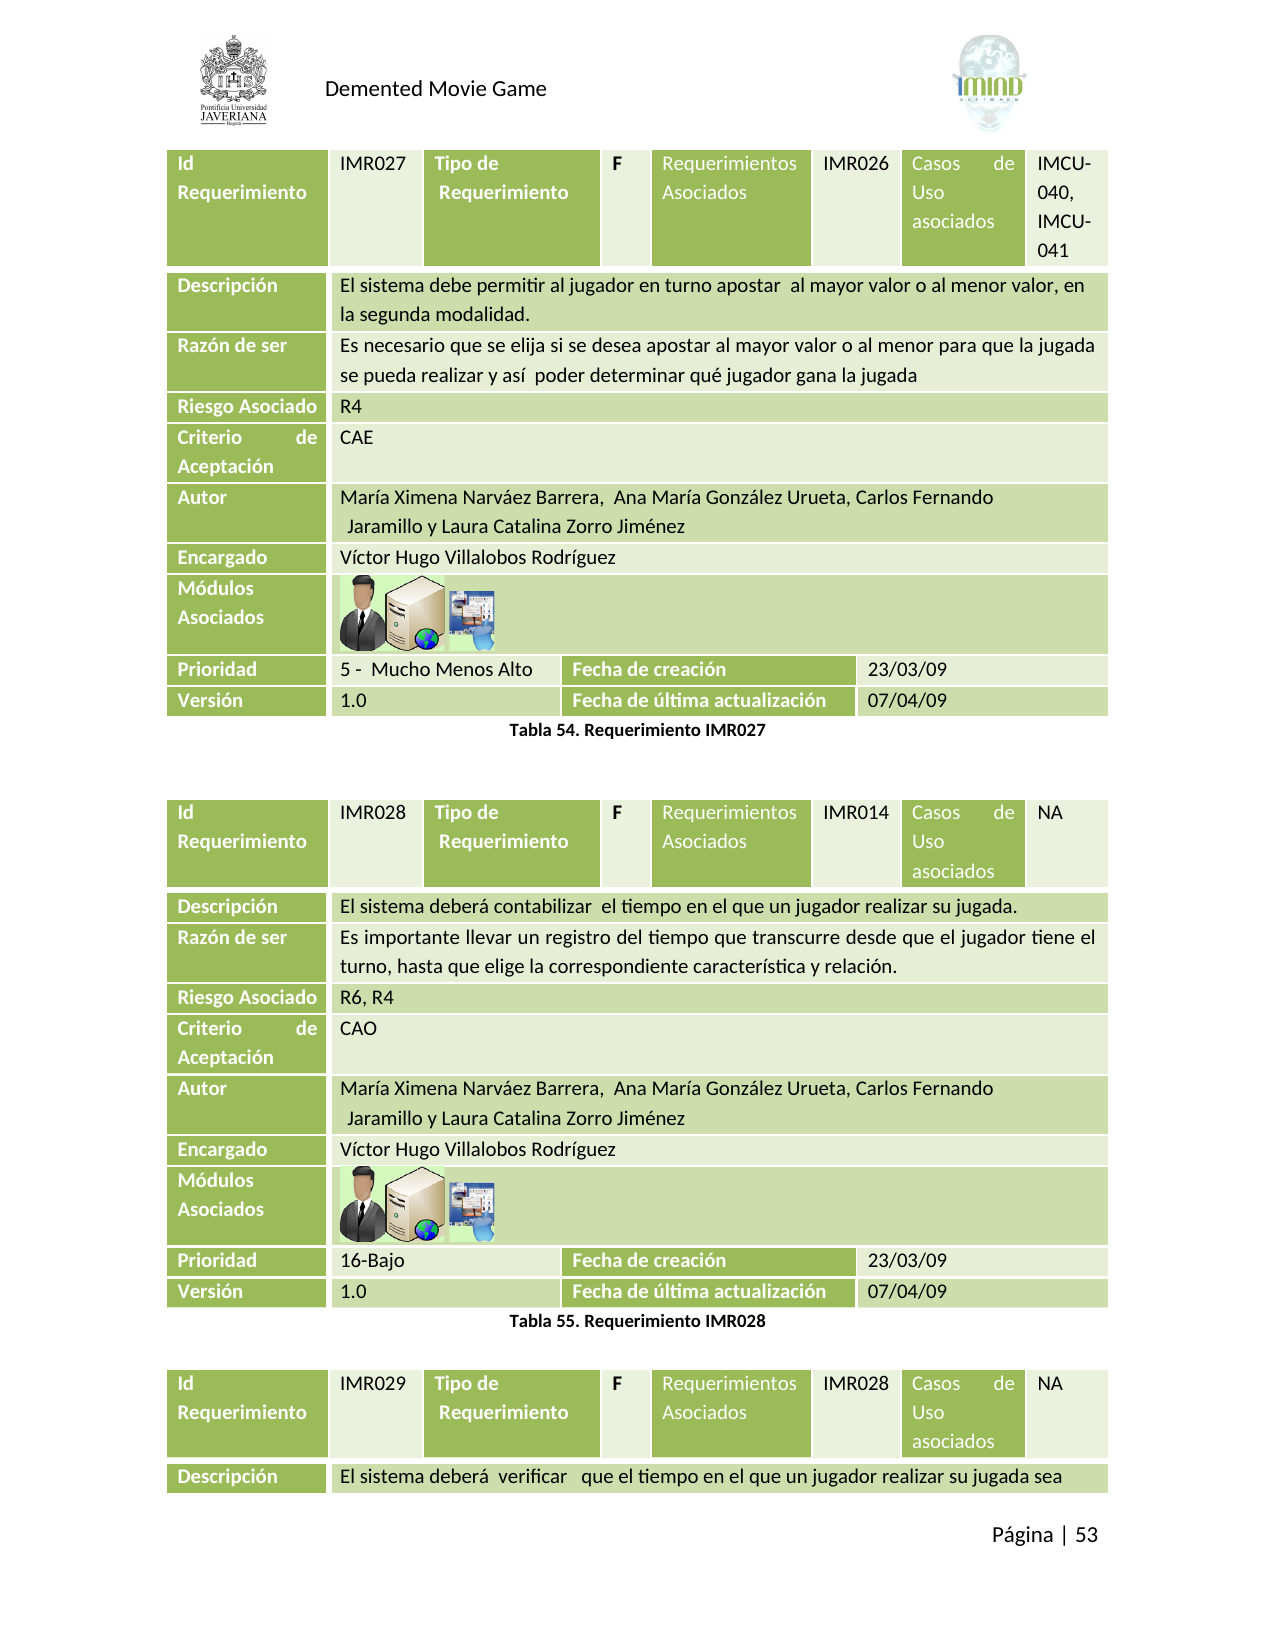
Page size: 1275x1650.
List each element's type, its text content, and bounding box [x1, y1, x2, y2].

table_cell Autor [167, 1076, 326, 1134]
table_header IMR027 [330, 150, 422, 266]
table_cell Víctor Hugo Villalobos Rodríguez [332, 1136, 1108, 1165]
table_cell Fecha de última actualización [562, 1279, 855, 1307]
table_cell CAE [332, 424, 1108, 482]
table_header F [602, 1370, 650, 1457]
table_cell [332, 1167, 1108, 1245]
table_cell Criterio de Aceptación [167, 424, 326, 482]
table_header Casos de Uso asociados [902, 150, 1025, 266]
table_cell El sistema deberá contabilizar el tiempo en el que un jugador realizar su jugada. [332, 893, 1108, 922]
table_cell 1.0 [332, 1279, 560, 1307]
table_cell Encargado [167, 544, 326, 573]
table_cell 23/03/09 [857, 1248, 1108, 1276]
table_cell 5 - Mucho Menos Alto [332, 656, 560, 685]
table_cell Riesgo Asociado [167, 393, 326, 422]
table_cell Riesgo Asociado [167, 984, 326, 1013]
table_cell CAO [332, 1015, 1108, 1073]
table_cell Es necesario que se elija si se desea apostar al mayor valor o al menor para que la jugada se pueda realizar y así poder determinar qué jugador gana la jugada [332, 333, 1108, 391]
picture [951, 35, 1033, 138]
table_cell Víctor Hugo Villalobos Rodríguez [332, 544, 1108, 573]
picture [200, 35, 267, 126]
table_cell Fecha de creación [562, 656, 856, 685]
table_header IMR028 [330, 800, 422, 887]
table_cell Módulos Asociados [167, 575, 326, 654]
table_header IMR014 [813, 800, 900, 887]
table_header Id Requerimiento [167, 150, 328, 266]
table_cell 23/03/09 [857, 656, 1108, 685]
table_header F [602, 150, 650, 266]
table_cell Prioridad [167, 656, 326, 685]
picture [449, 591, 495, 651]
table_cell Versión [167, 1279, 326, 1307]
table_header Tipo de Requerimiento [424, 1370, 600, 1457]
table_cell 1.0 [332, 687, 560, 716]
table_cell Encargado [167, 1136, 326, 1165]
table_cell R6, R4 [332, 984, 1108, 1013]
table_header Requerimientos Asociados [652, 1370, 811, 1457]
table_cell Versión [167, 687, 326, 716]
table_cell El sistema debe permitir al jugador en turno apostar al mayor valor o al menor valor, en la segunda modalidad. [332, 273, 1108, 331]
picture [340, 1166, 445, 1242]
table_header Casos de Uso asociados [902, 800, 1025, 887]
table_header Casos de Uso asociados [902, 1370, 1025, 1457]
table_cell Descripción [167, 893, 326, 922]
table_header IMCU-040, IMCU-041 [1027, 150, 1108, 266]
table_header Requerimientos Asociados [652, 800, 811, 887]
table_cell María Ximena Narváez Barrera, Ana María González Urueta, Carlos Fernando Jaramillo y Laura Catalina Zorro Jiménez [332, 1076, 1108, 1134]
table_cell Fecha de creación [562, 1248, 856, 1276]
table_header IMR029 [330, 1370, 422, 1457]
table_cell Fecha de última actualización [562, 687, 855, 716]
table_cell Es importante llevar un registro del tiempo que transcurre desde que el jugador tiene el turno, hasta que elige la correspondiente característica y relación. [332, 924, 1108, 982]
table_header Id Requerimiento [167, 1370, 328, 1457]
table_header F [602, 800, 650, 887]
table_cell Razón de ser [167, 924, 326, 982]
table_header IMR028 [813, 1370, 900, 1457]
table_cell Autor [167, 484, 326, 542]
table_header Tipo de Requerimiento [424, 150, 600, 266]
table_header Id Requerimiento [167, 800, 328, 887]
table_header NA [1027, 1370, 1108, 1457]
table_header NA [1027, 800, 1108, 887]
table_cell 07/04/09 [858, 687, 1108, 716]
table_cell María Ximena Narváez Barrera, Ana María González Urueta, Carlos Fernando Jaramillo y Laura Catalina Zorro Jiménez [332, 484, 1108, 542]
table_cell Descripción [167, 273, 326, 331]
table_cell Prioridad [167, 1248, 326, 1276]
table_cell Descripción [167, 1464, 326, 1493]
table_cell [332, 575, 1108, 654]
table_cell 16-Bajo [332, 1248, 560, 1276]
table_cell 07/04/09 [858, 1279, 1108, 1307]
table_cell R4 [332, 393, 1108, 422]
table_cell Razón de ser [167, 333, 326, 391]
table_header Tipo de Requerimiento [424, 800, 600, 887]
picture [340, 575, 445, 651]
table_cell Módulos Asociados [167, 1167, 326, 1245]
table_cell El sistema deberá verificar que el tiempo en el que un jugador realizar su jugada sea menor o igual a un (1) minuto. [332, 1464, 1108, 1493]
picture [449, 1182, 495, 1242]
table_header Requerimientos Asociados [652, 150, 811, 266]
table_header IMR026 [813, 150, 900, 266]
